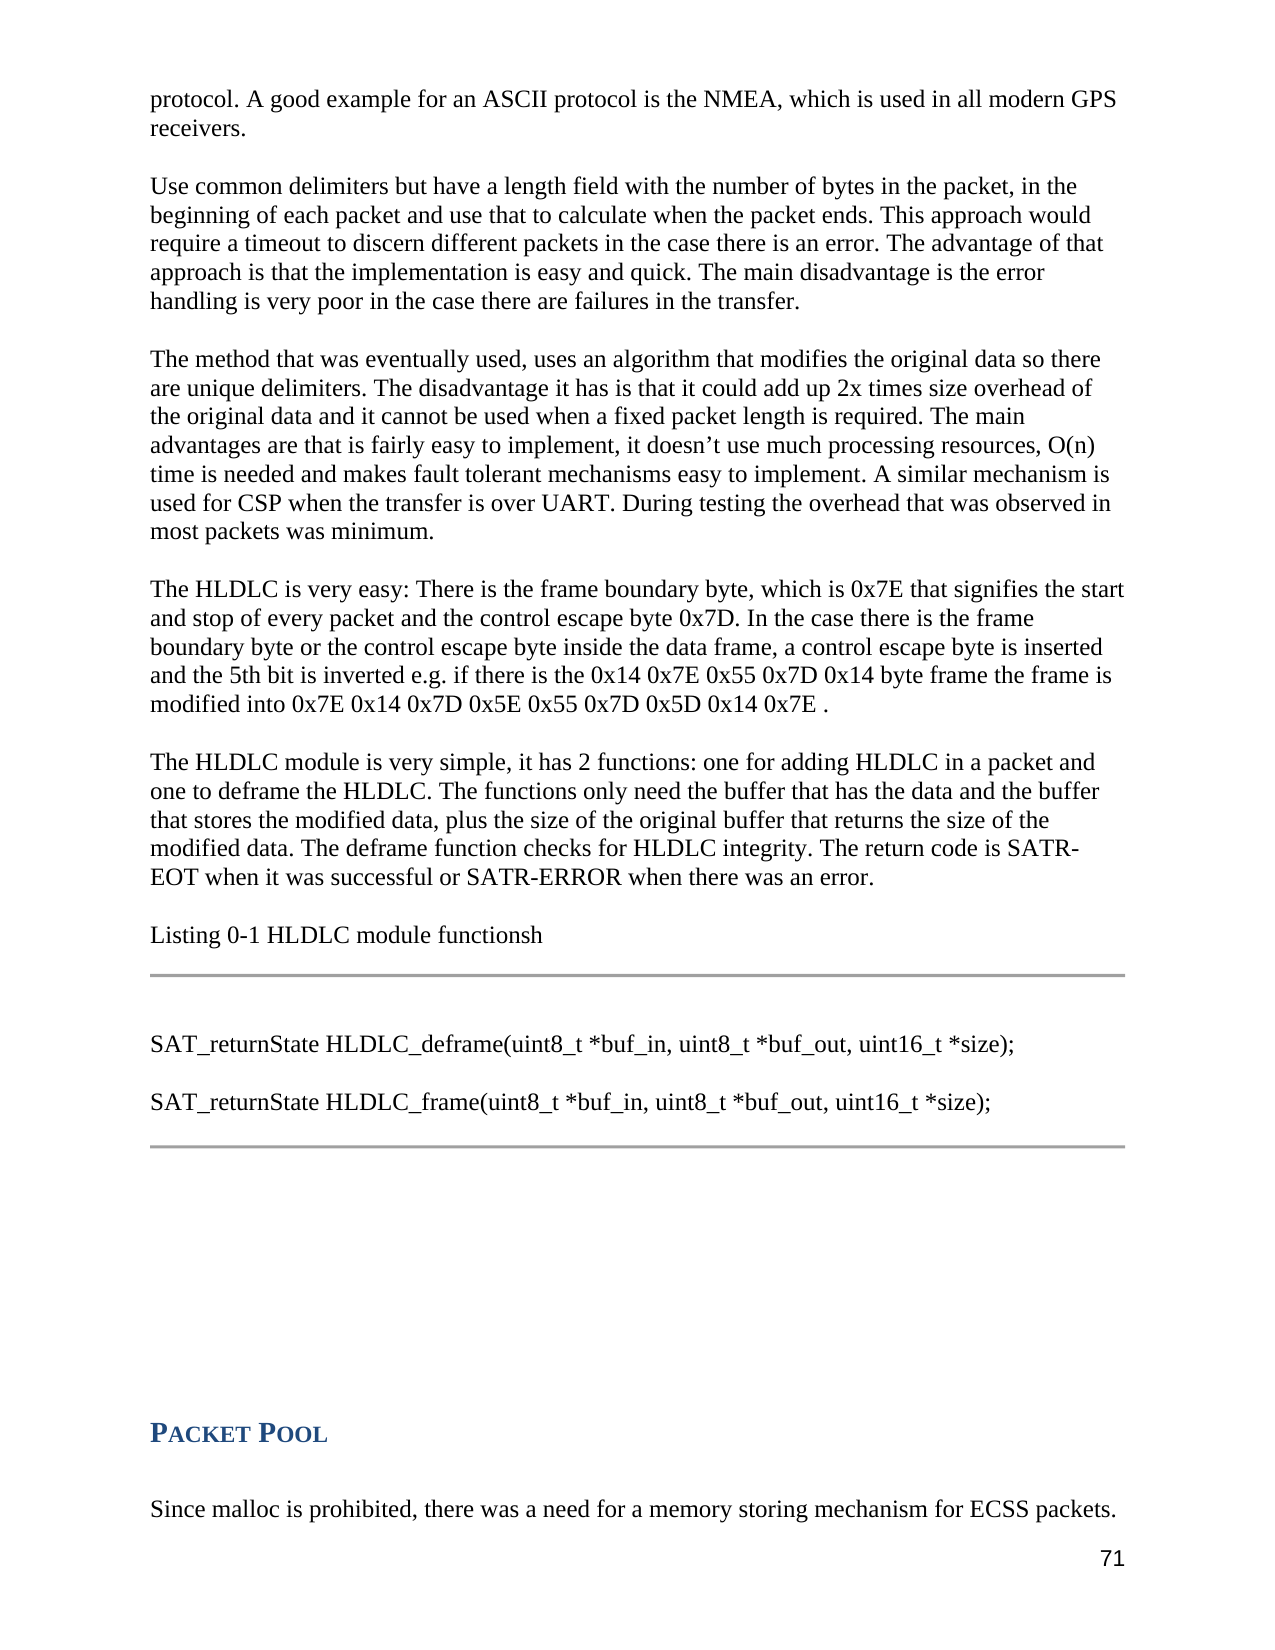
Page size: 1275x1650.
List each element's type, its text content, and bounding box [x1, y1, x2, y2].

text The HLDLC module is very simple, it has 2 functions: one for adding HLDLC in a packet and one to deframe the HLDLC. The functions only need the buffer that has the data and the buffer that stores the modified data, plus the size of the original buffer that returns the size of the modified data. The deframe function checks for HLDLC integrity. The return code is SATR-EOT when it was successful or SATR-ERROR when there was an error. [150, 747, 1125, 891]
text SAT_returnState HLDLC_frame(uint8_t *buf_in, uint8_t *buf_out, uint16_t *size); [150, 1087, 1125, 1116]
text Since malloc is prohibited, there was a need for a memory storing mechanism for ECSS packets. [150, 1494, 1125, 1523]
text Use common delimiters but have a length field with the number of bytes in the packet, in the beginning of each packet and use that to calculate when the packet ends. This approach would require a timeout to discern different packets in the case there is an error. The advantage of that approach is that the implementation is easy and quick. The main disadvantage is the error handling is very poor in the case there are failures in the transfer. [150, 171, 1125, 315]
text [150, 84, 1125, 142]
text SAT_returnState HLDLC_deframe(uint8_t *buf_in, uint8_t *buf_out, uint16_t *size); [150, 1029, 1125, 1058]
text Listing 0-1 HLDLC module functionsh [150, 920, 1125, 949]
subtitle Packet Pool [150, 1415, 1089, 1448]
text The HLDLC is very easy: There is the frame boundary byte, which is 0x7E that signifies the start and stop of every packet and the control escape byte 0x7D. In the case there is the frame boundary byte or the control escape byte inside the data frame, a control escape byte is inserted and the 5th bit is inverted e.g. if there is the 0x14 0x7E 0x55 0x7D 0x14 byte frame the frame is modified into 0x7E 0x14 0x7D 0x5E 0x55 0x7D 0x5D 0x14 0x7E . [150, 574, 1125, 718]
text The method that was eventually used, uses an algorithm that modifies the original data so there are unique delimiters. The disadvantage it has is that it could add up 2x times size overhead of the original data and it cannot be used when a fixed packet length is required. The main advantages are that is fairly easy to implement, it doesn’t use much processing resources, O(n) time is needed and makes fault tolerant mechanisms easy to implement. A similar mechanism is used for CSP when the transfer is over UART. During testing the overhead that was observed in most packets was minimum. [150, 344, 1125, 545]
